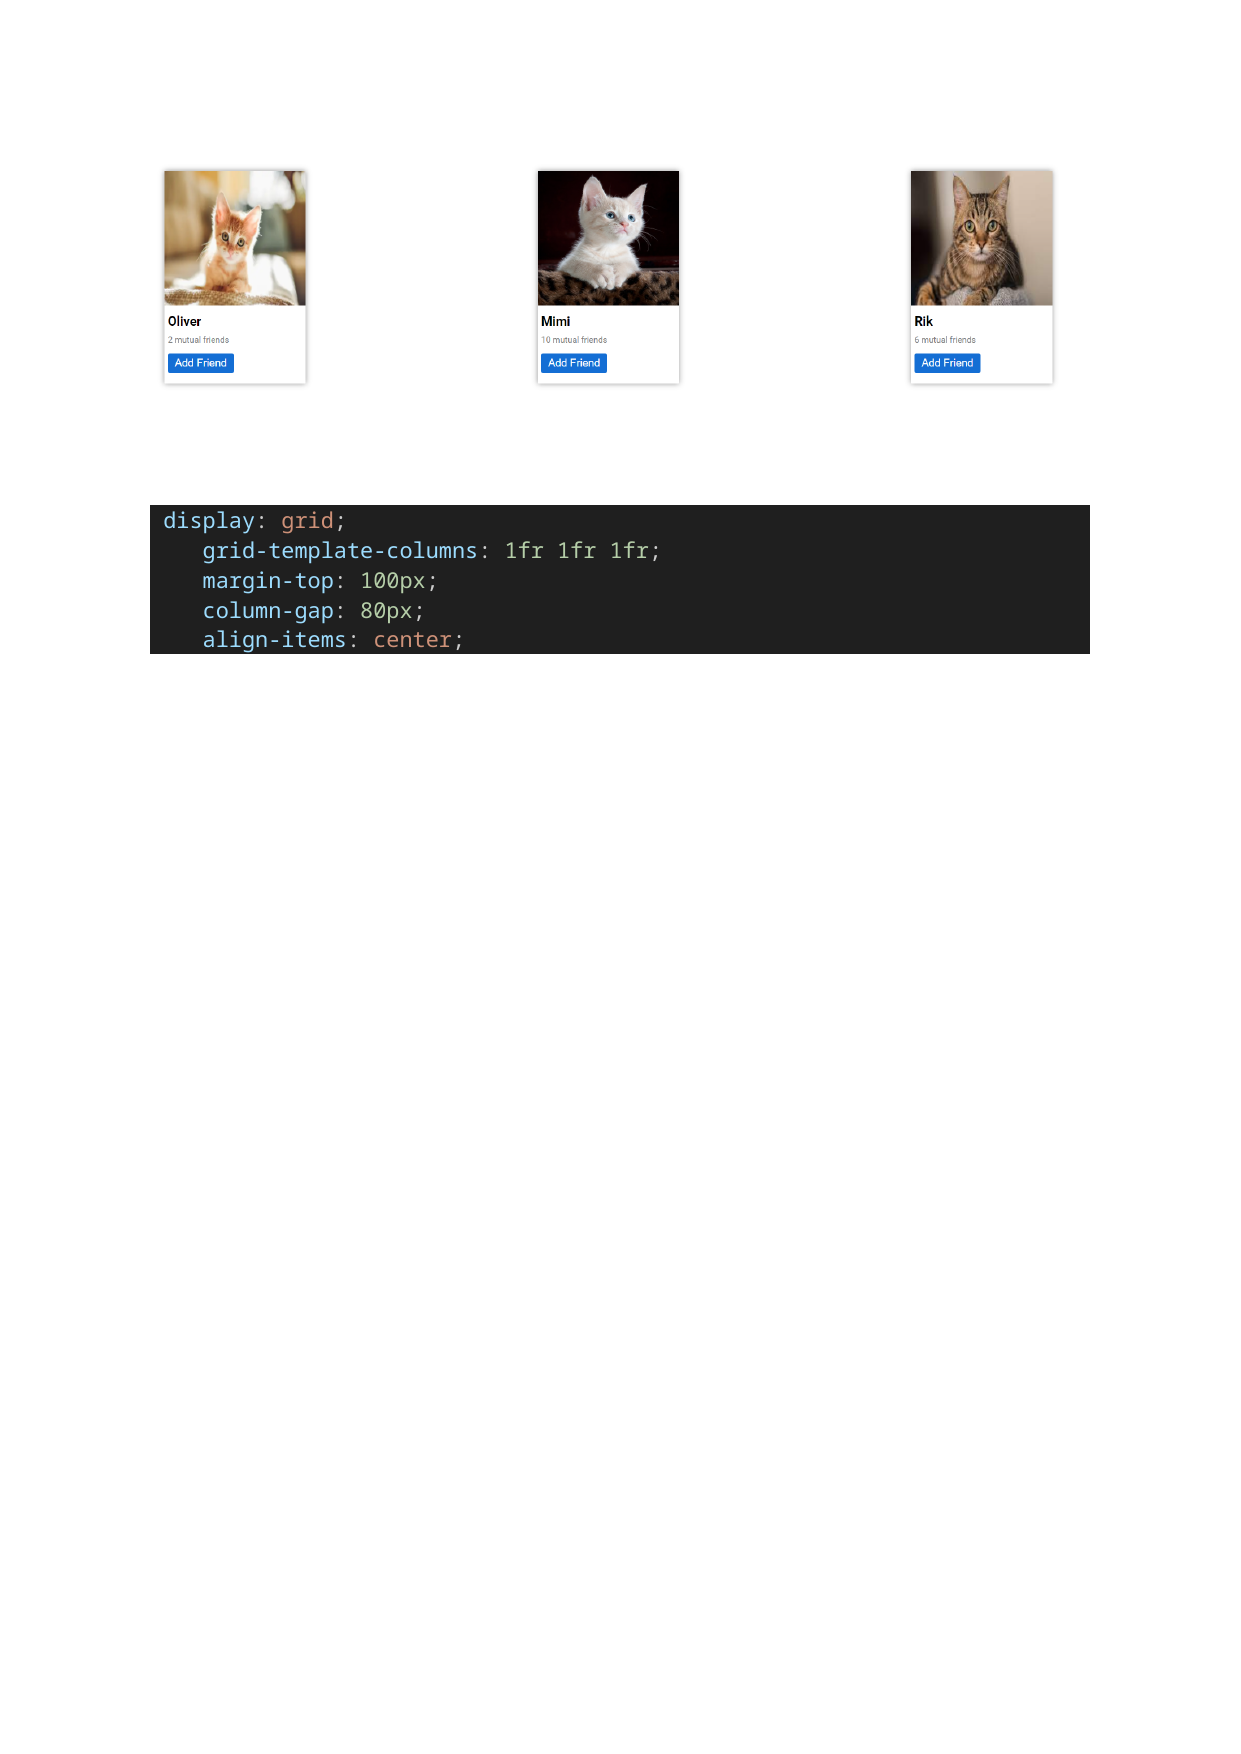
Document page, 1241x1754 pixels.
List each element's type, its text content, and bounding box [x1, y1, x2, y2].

text align-items: center; [150, 624, 1090, 654]
text grid-template-columns: 1fr 1fr 1fr; [150, 535, 1090, 565]
text display: grid; [150, 505, 1090, 535]
text margin-top: 100px; [150, 565, 1090, 594]
text column-gap: 80px; [150, 594, 1090, 624]
picture [150, 150, 1091, 393]
